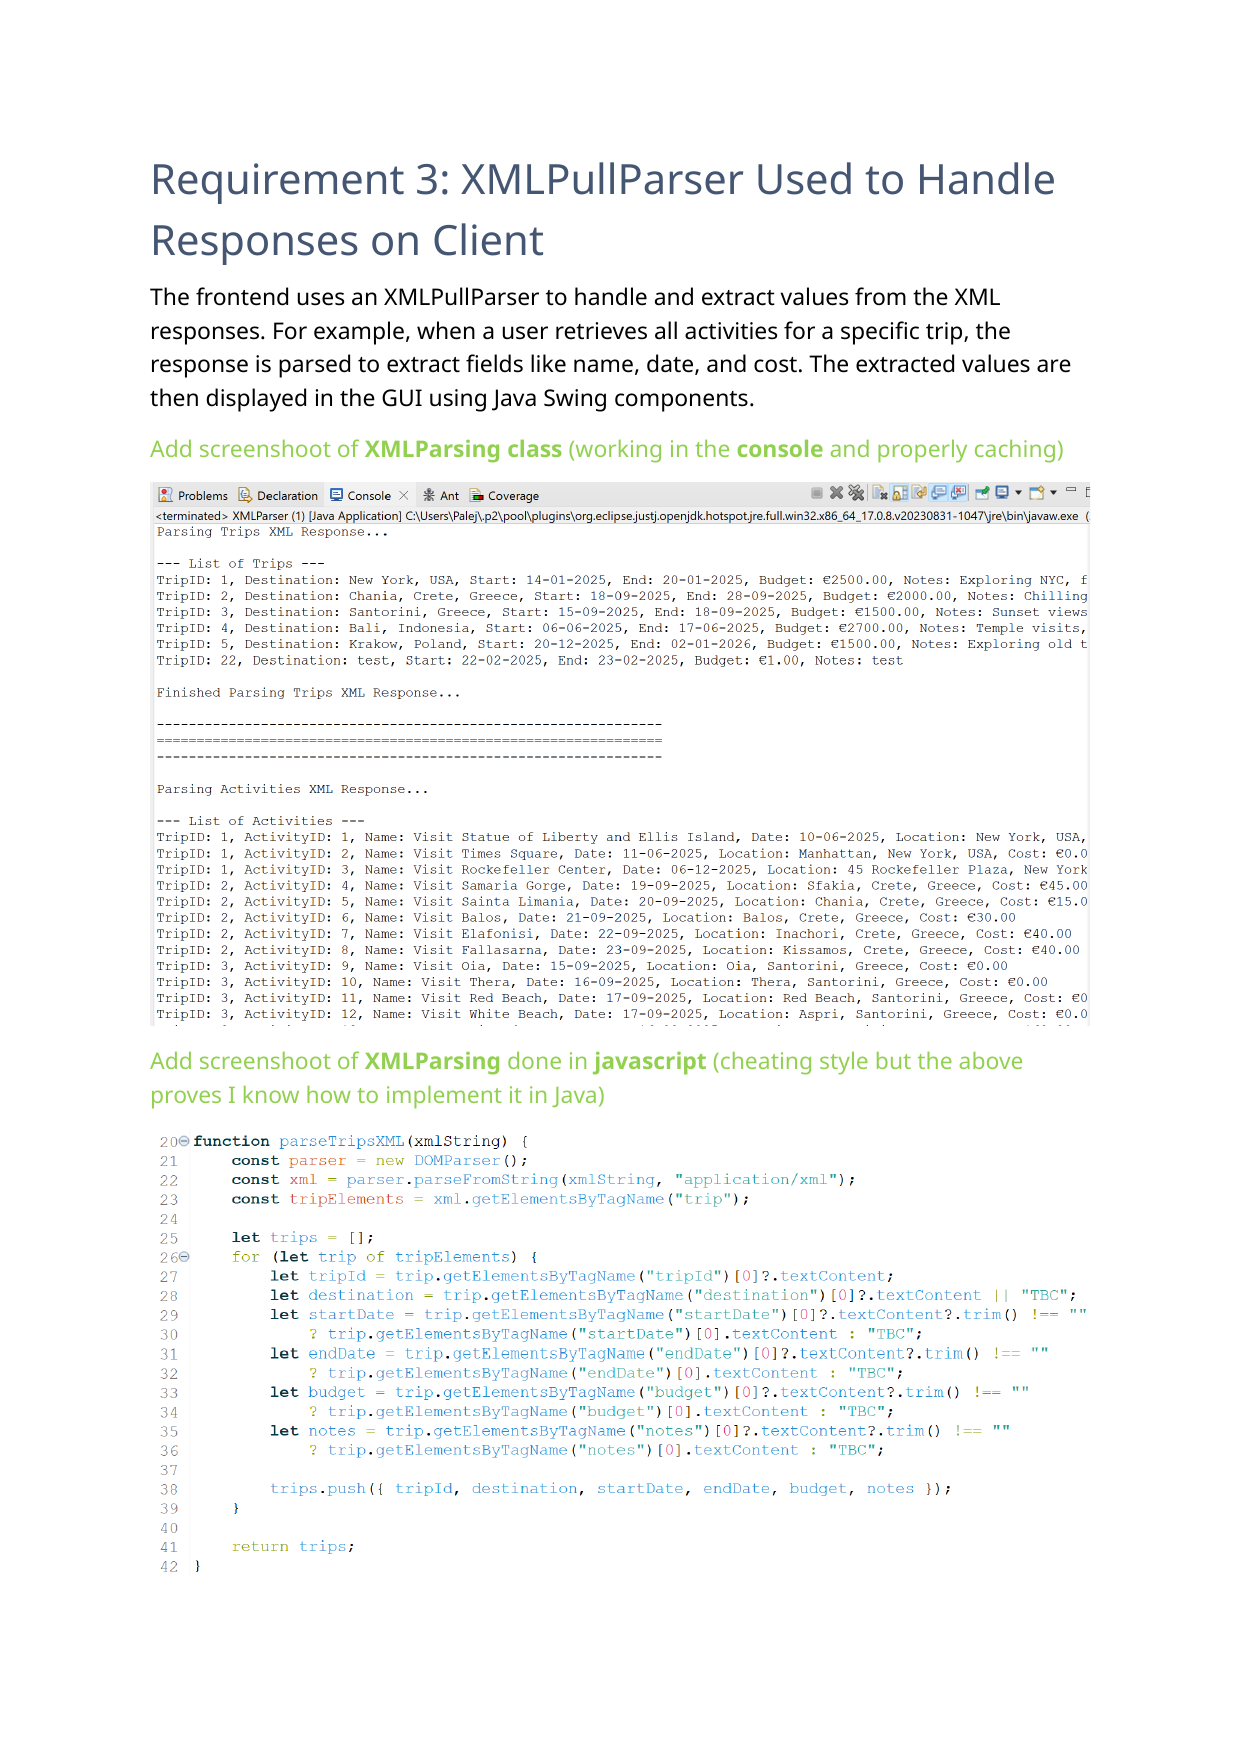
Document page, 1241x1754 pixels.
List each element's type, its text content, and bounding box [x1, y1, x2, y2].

text The frontend uses an XMLPullParser to handle and extract values from the XML responses. For example, when a user retrieves all activities for a specific trip, the response is parsed to extract fields like name, date, and cost. The extracted values are then displayed in the GUI using Java Swing components. [150, 281, 1090, 413]
text Add screenshoot of XMLParsing class (working in the console and properly caching) [150, 432, 1090, 464]
picture [150, 482, 1091, 1026]
picture [150, 1129, 1091, 1576]
text Add screenshoot of XMLParsing done in javascript (cheating style but the above proves I know how to implement it in Java) [150, 1045, 1090, 1110]
subtitle Requirement 3: XMLPullParser Used to Handle Responses on Client [150, 150, 1090, 268]
